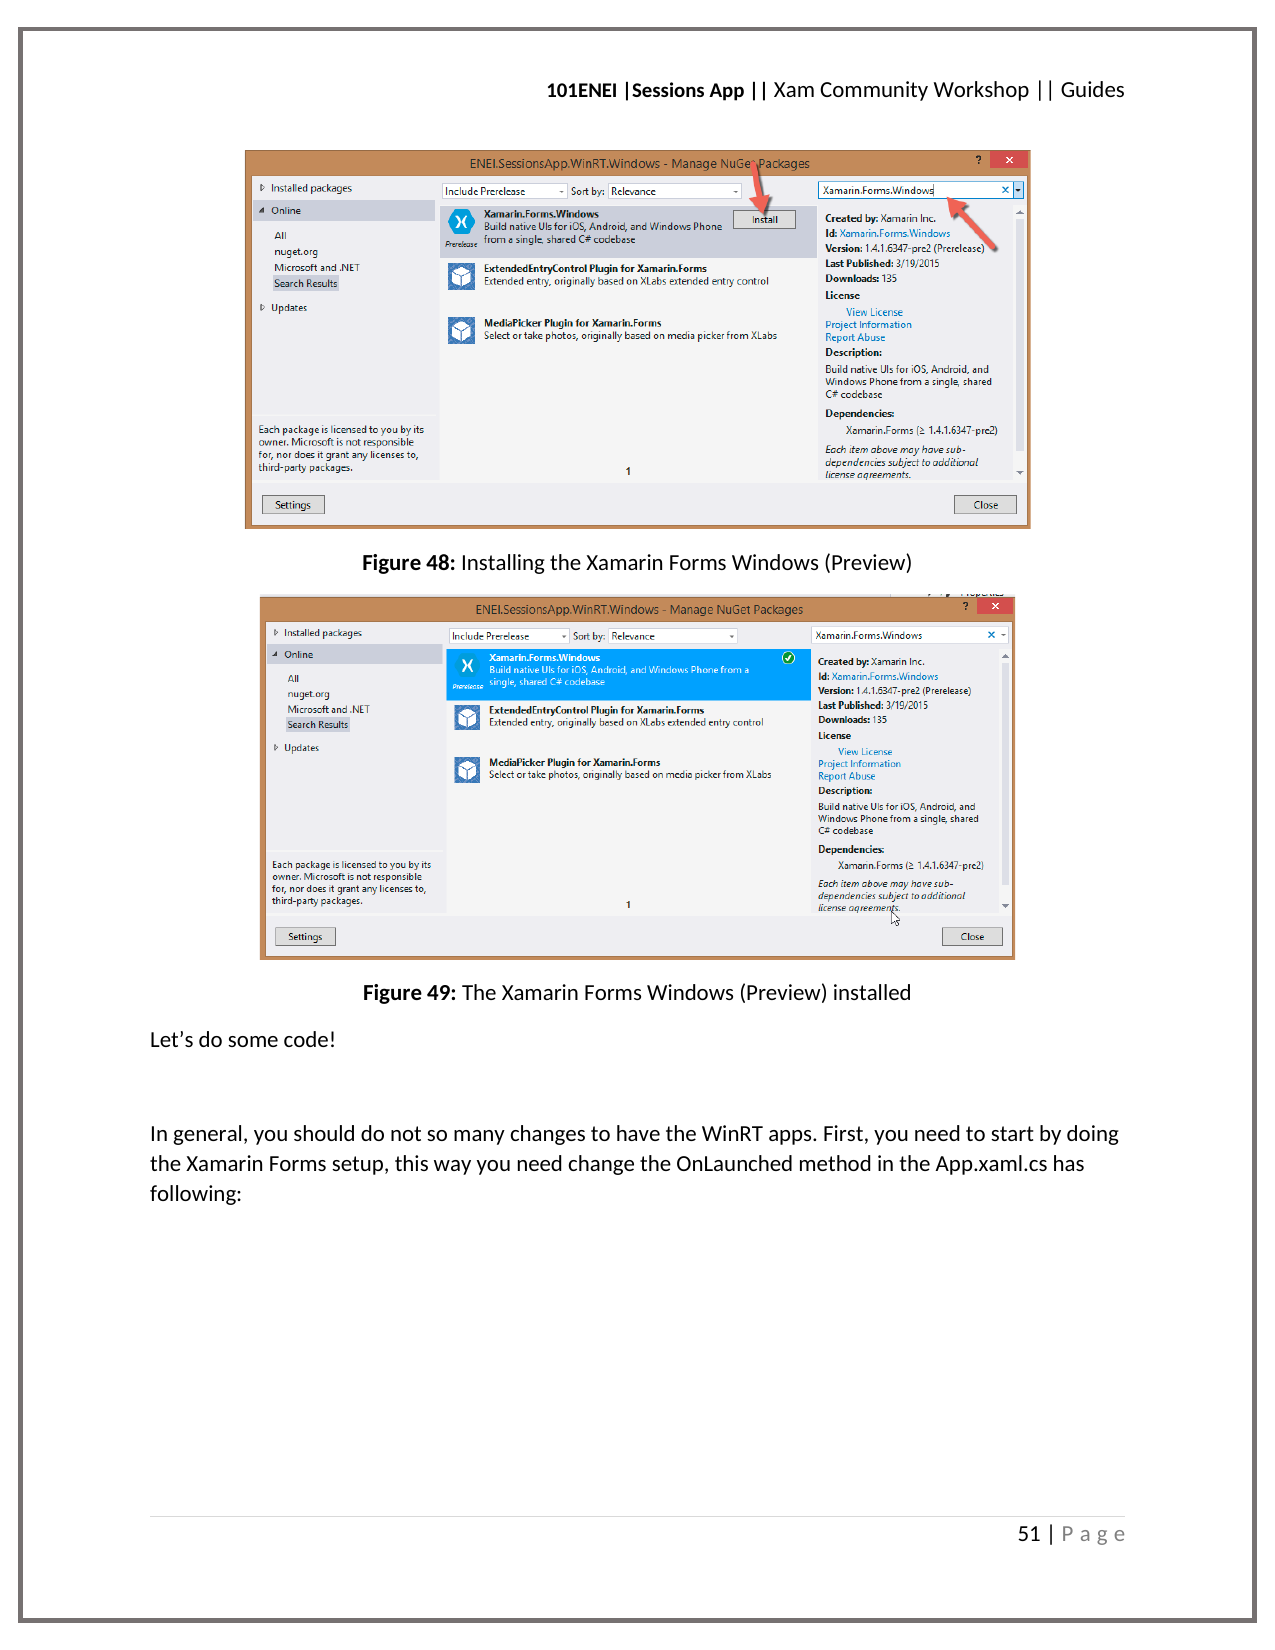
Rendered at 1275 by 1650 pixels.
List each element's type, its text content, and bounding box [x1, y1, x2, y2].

text Let’s do some code! [150, 1025, 1125, 1053]
picture [244, 150, 1031, 529]
text Figure 49: The Xamarin Forms Windows (Preview) installed [150, 978, 1125, 1007]
picture [259, 594, 1016, 960]
text In general, you should do not so many changes to have the WinRT apps. First, you need to start by doing the Xamarin Forms setup, this way you need change the OnLaunched method in the App.xaml.cs has following: [150, 1119, 1125, 1208]
text Figure 48: Installing the Xamarin Forms Windows (Preview) [150, 548, 1125, 576]
